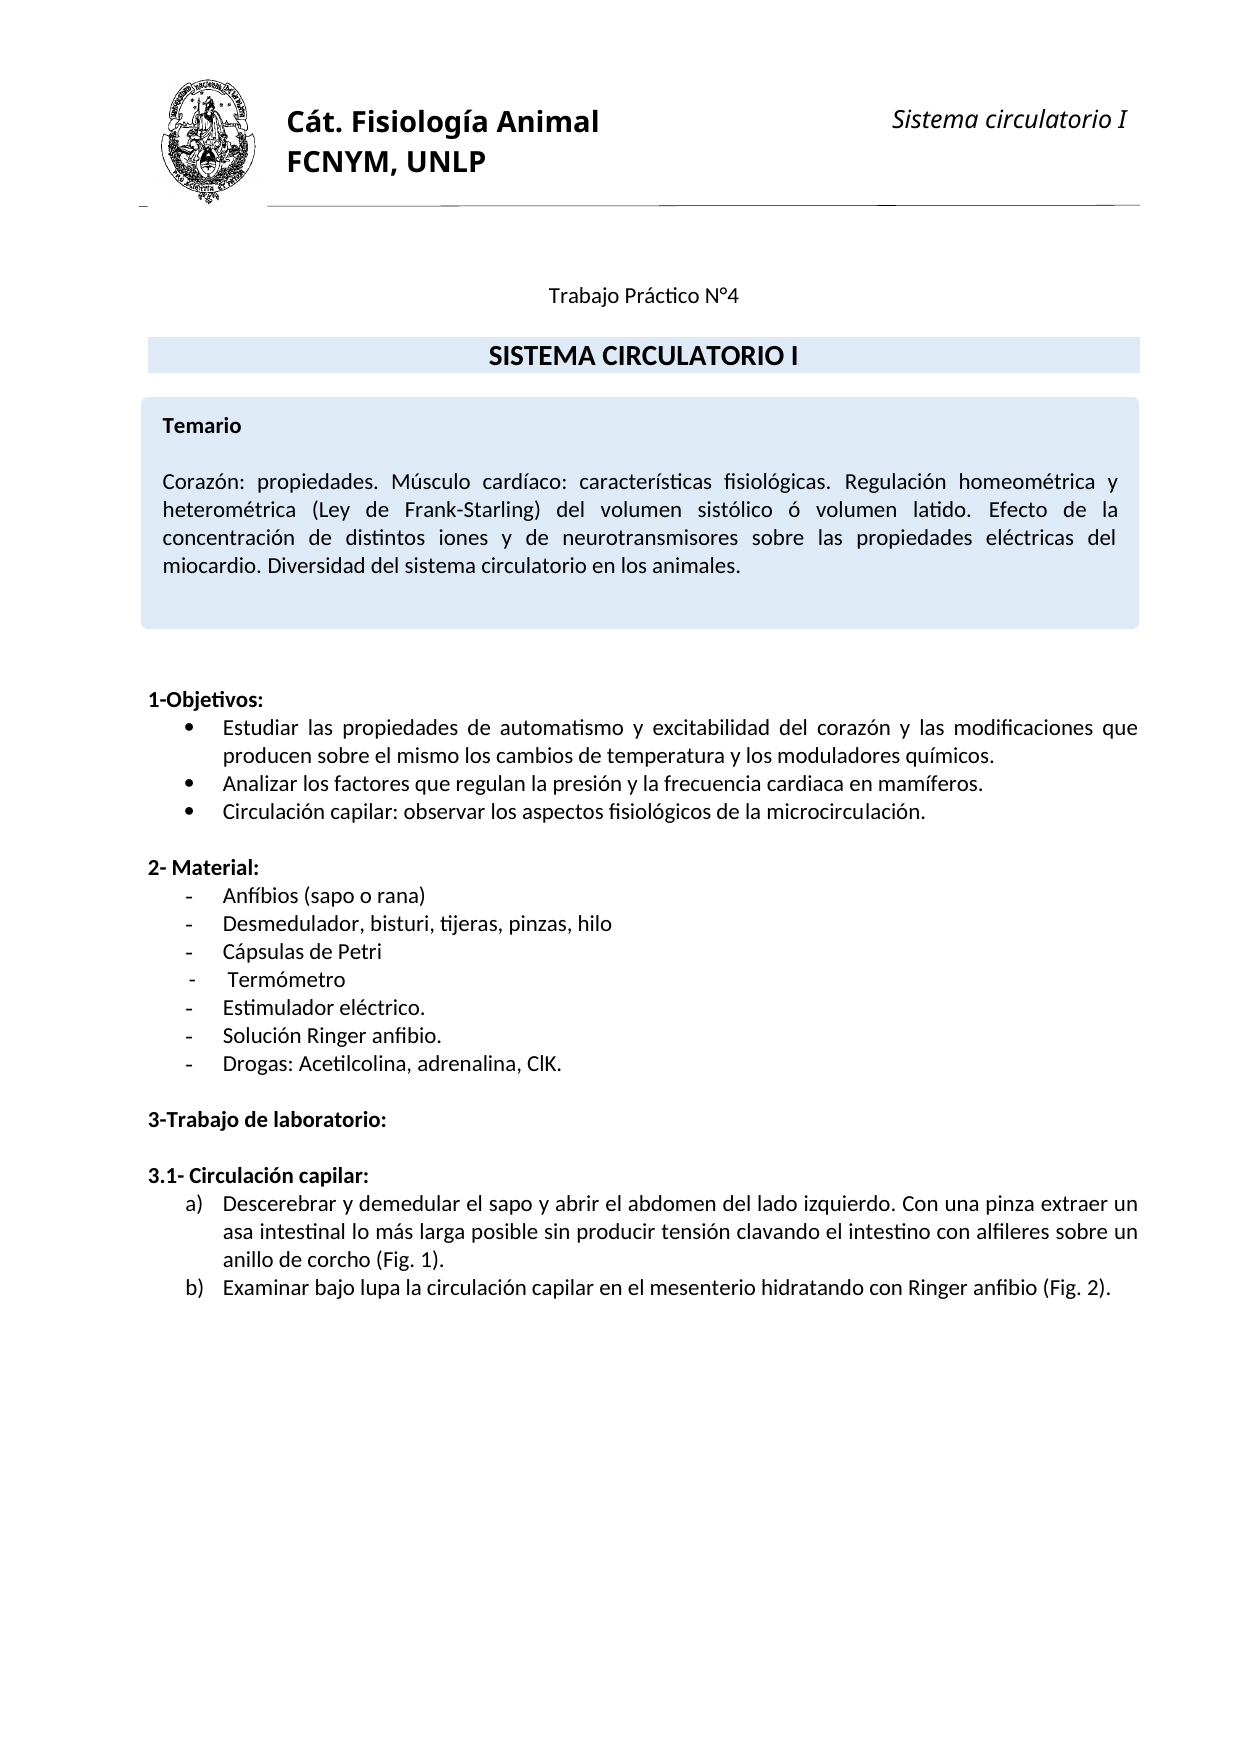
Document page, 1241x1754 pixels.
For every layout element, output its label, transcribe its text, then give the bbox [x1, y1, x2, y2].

text 3-Trabajo de laboratorio: [148, 1105, 1140, 1133]
list Cápsulas de Petri [185, 937, 1140, 965]
text Trabajo Práctico N°4 [148, 281, 1140, 309]
list Drogas: Acetilcolina, adrenalina, ClK. [185, 1049, 1140, 1077]
list Estudiar las propiedades de automatismo y excitabilidad del corazón y las modificaciones que producen sobre el mismo los cambios de temperatura y los moduladores químicos. [185, 713, 1140, 769]
list Estimulador eléctrico. [185, 993, 1140, 1021]
text 2- Material: [148, 853, 1140, 881]
list Circulación capilar: observar los aspectos fisiológicos de la microcirculación. [185, 797, 1140, 825]
list Solución Ringer anfibio. [185, 1021, 1140, 1049]
text - Termómetro [148, 965, 1140, 993]
subtitle SISTEMA CIRCULATORIO I [148, 337, 1140, 373]
list Desmedulador, bisturi, tijeras, pinzas, hilo [185, 909, 1140, 937]
list Anfíbios (sapo o rana) [185, 881, 1140, 909]
picture [147, 75, 268, 207]
text 1-Objetivos: [148, 685, 1140, 713]
list Descerebrar y demedular el sapo y abrir el abdomen del lado izquierdo. Con una pinza extraer un asa intestinal lo más larga posible sin producir tensión clavando el intestino con alfileres sobre un anillo de corcho (Fig. 1). [185, 1189, 1140, 1273]
text 3.1- Circulación capilar: [148, 1161, 1140, 1189]
list Examinar bajo lupa la circulación capilar en el mesenterio hidratando con Ringer anfibio (Fig. 2). [185, 1273, 1140, 1301]
list Analizar los factores que regulan la presión y la frecuencia cardiaca en mamíferos. [185, 769, 1140, 797]
